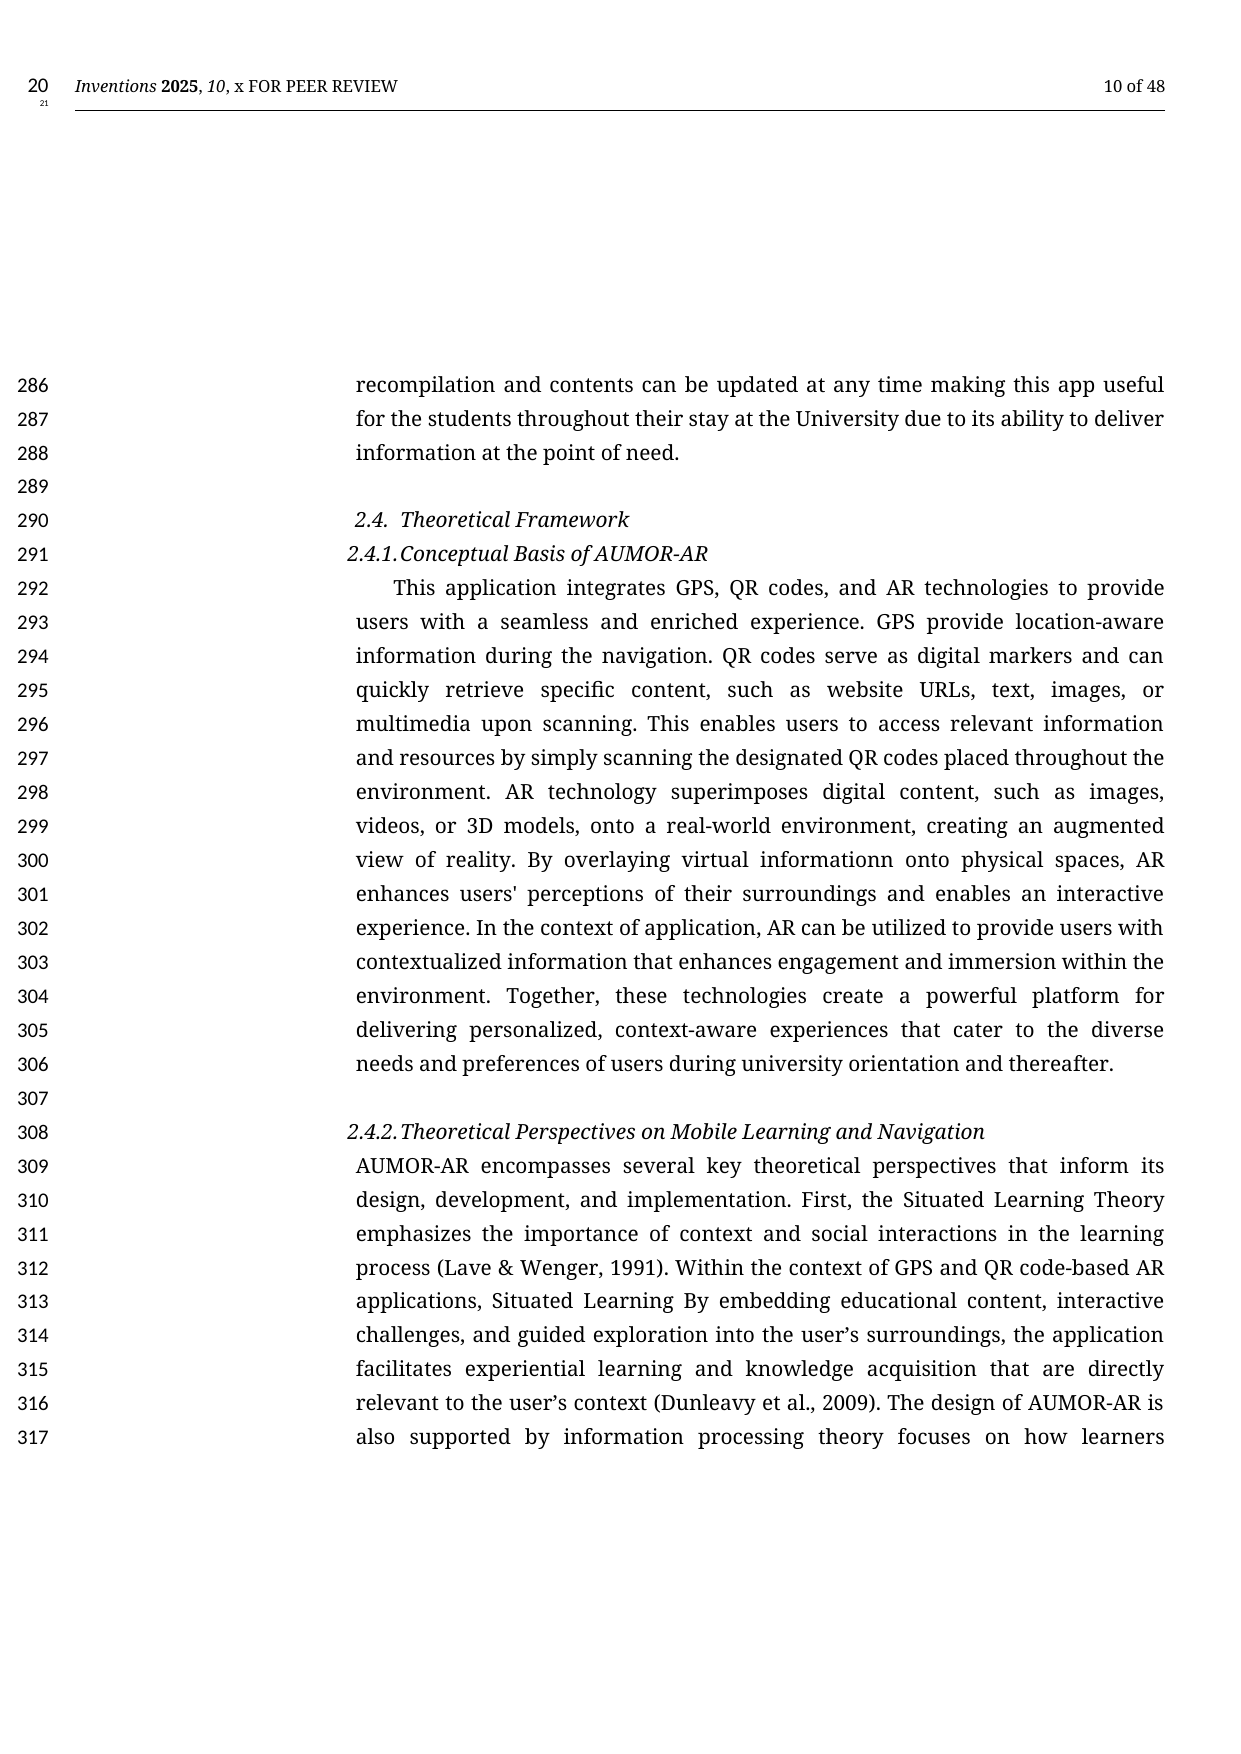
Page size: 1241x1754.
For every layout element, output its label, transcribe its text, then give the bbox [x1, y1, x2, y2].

list Theoretical Framework [355, 503, 1165, 537]
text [356, 367, 1165, 469]
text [356, 1148, 1165, 1454]
list Conceptual Basis of AUMOR-AR [347, 537, 1165, 571]
text This application integrates GPS, QR codes, and AR technologies to provide users with a seamless and enriched experience. GPS provide location-aware information during the navigation. QR codes serve as digital markers and can quickly retrieve specific content, such as website URLs, text, images, or multimedia upon scanning. This enables users to access relevant information and resources by simply scanning the designated QR codes placed throughout the environment. AR technology superimposes digital content, such as images, videos, or 3D models, onto a real-world environment, creating an augmented view of reality. By overlaying virtual informationn onto physical spaces, AR enhances users' perceptions of their surroundings and enables an interactive experience. In the context of application, AR can be utilized to provide users with contextualized information that enhances engagement and immersion within the environment. Together, these technologies create a powerful platform for delivering personalized, context-aware experiences that cater to the diverse needs and preferences of users during university orientation and thereafter. [356, 571, 1165, 1080]
list Theoretical Perspectives on Mobile Learning and Navigation [347, 1114, 1165, 1148]
